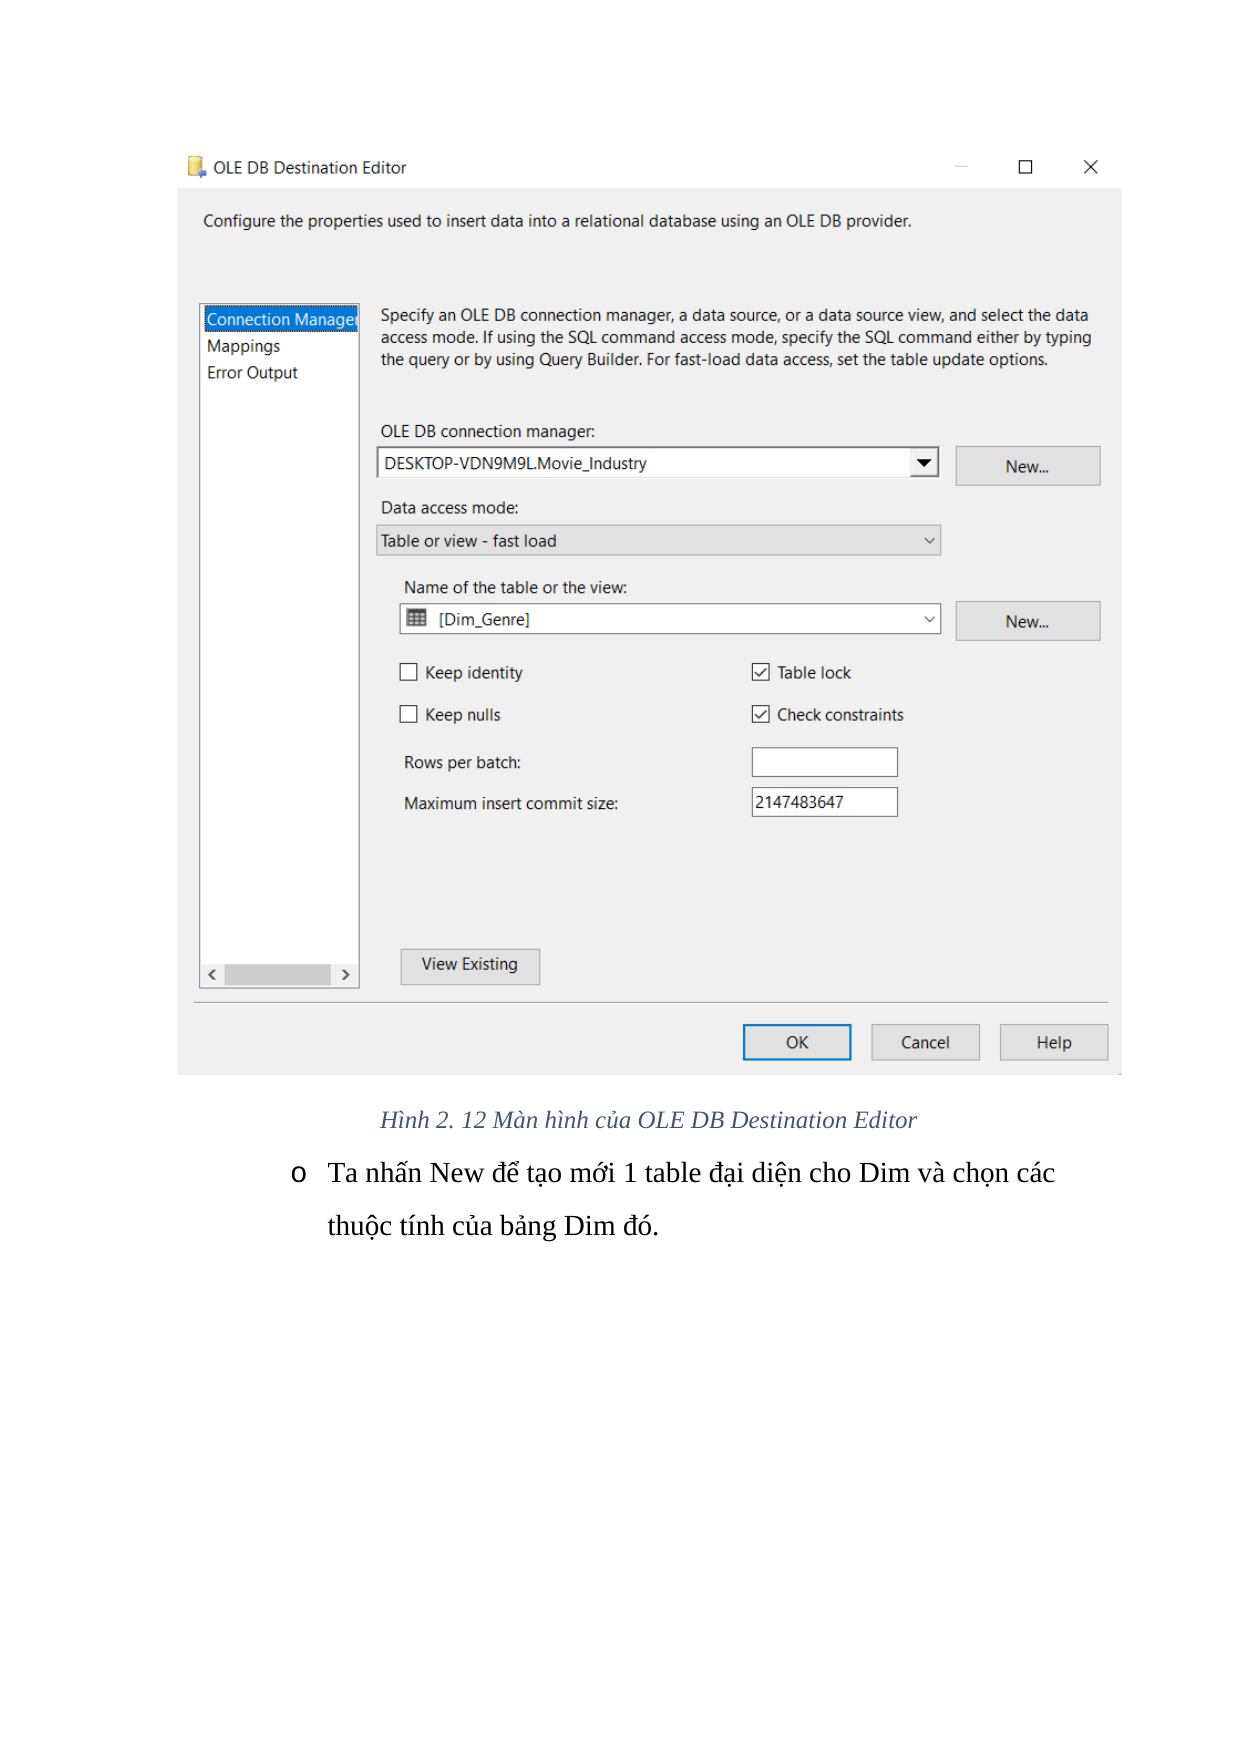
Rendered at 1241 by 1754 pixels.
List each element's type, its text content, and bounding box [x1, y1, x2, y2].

picture [177, 147, 1123, 1075]
text Hình 2. 12 Màn hình của OLE DB Destination Editor [177, 1106, 1122, 1134]
list Ta nhấn New để tạo mới 1 table đại diện cho Dim và chọn các thuộc tính của bảng Dim đó. [290, 1155, 1122, 1241]
